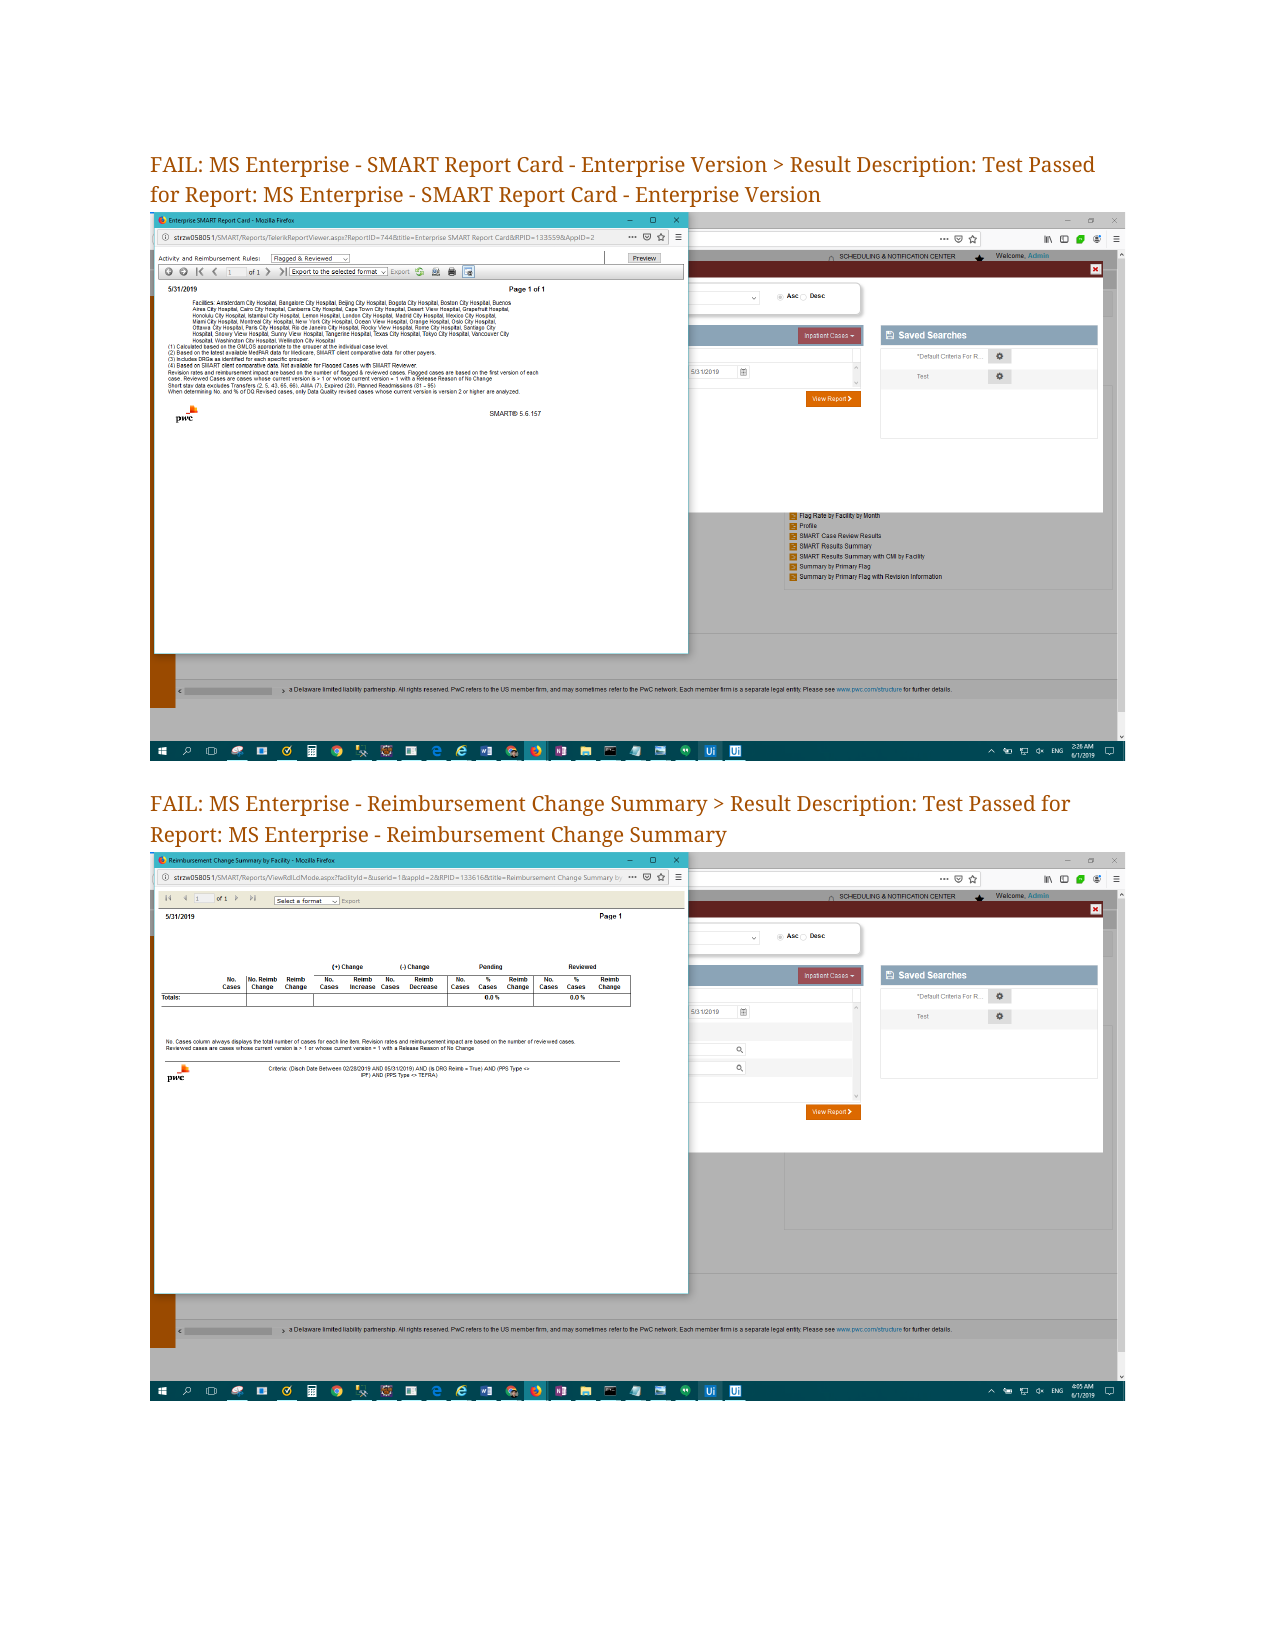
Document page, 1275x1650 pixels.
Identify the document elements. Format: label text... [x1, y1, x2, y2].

subtitle FAIL: MS Enterprise - SMART Report Card - Enterprise Version > Result Description: Test Passed for Report: MS Enterprise - SMART Report Card - Enterprise Version [150, 150, 1125, 212]
picture [150, 212, 1125, 761]
picture [150, 852, 1125, 1401]
subtitle FAIL: MS Enterprise - Reimbursement Change Summary > Result Description: Test Passed for Report: MS Enterprise - Reimbursement Change Summary [150, 789, 1125, 852]
